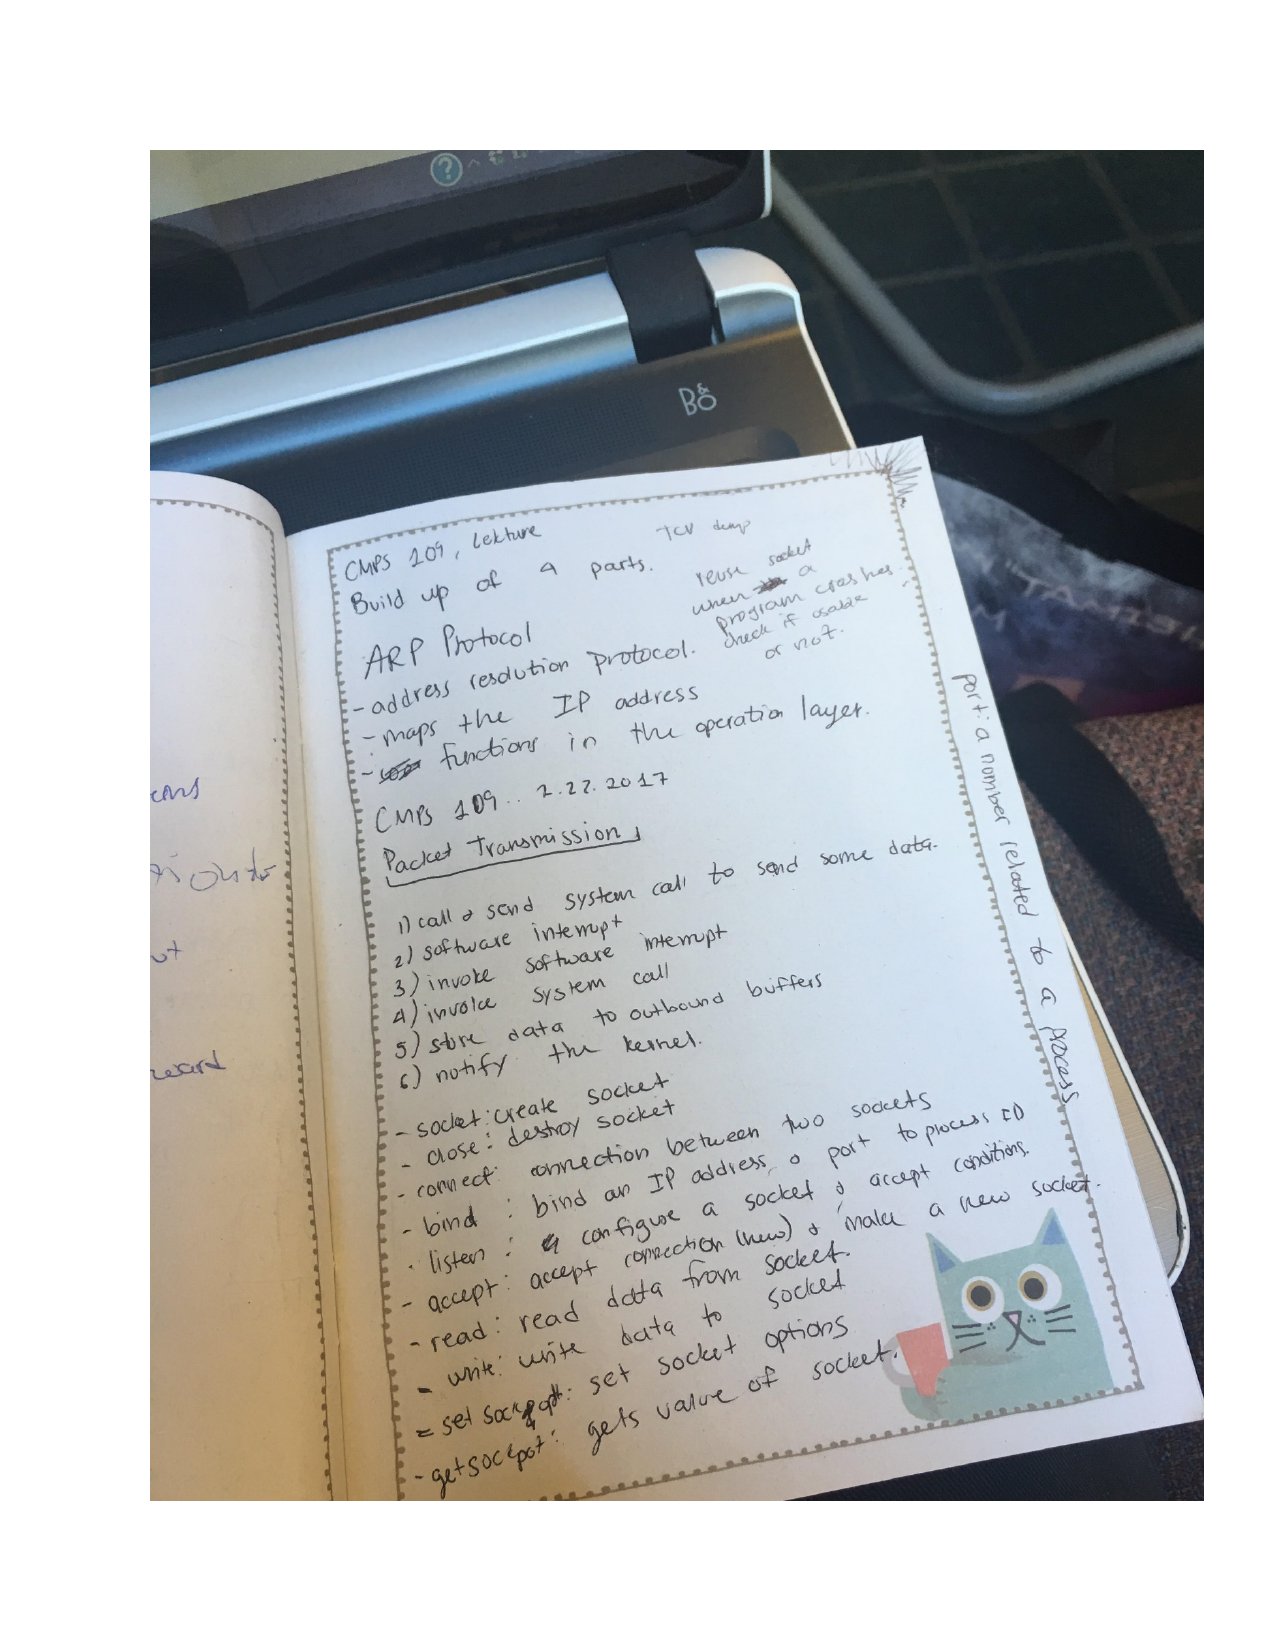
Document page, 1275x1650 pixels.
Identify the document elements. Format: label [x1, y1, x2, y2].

picture [150, 150, 1204, 1501]
